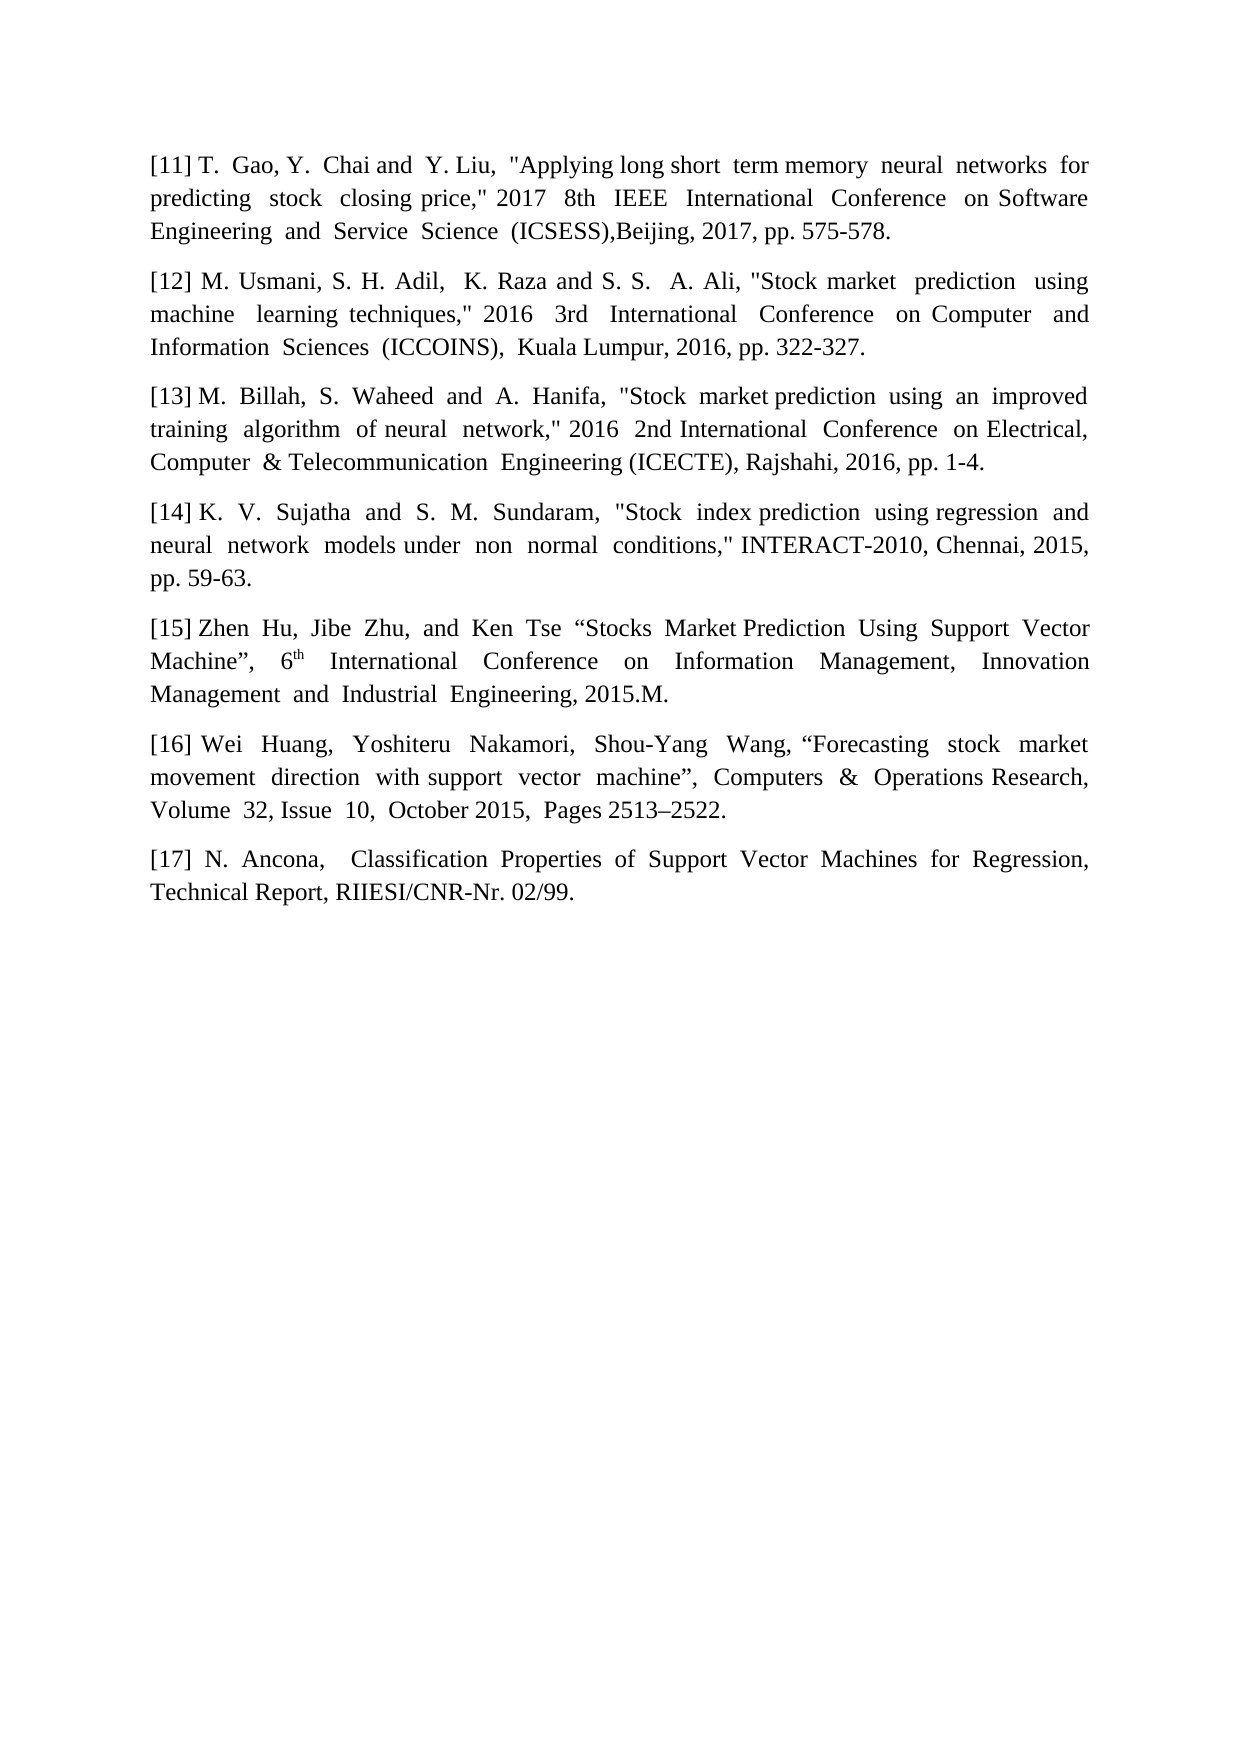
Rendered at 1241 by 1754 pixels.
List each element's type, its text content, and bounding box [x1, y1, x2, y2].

text [15] Zhen Hu, Jibe Zhu, and Ken Tse “Stocks Market Prediction Using Support Vector Machine”, 6th International Conference on Information Management, Innovation Management and Industrial Engineering, 2015.M. [150, 613, 1090, 708]
text [12] M. Usmani, S. H. Adil, K. Raza and S. S. A. Ali, "Stock market prediction using machine learning techniques," 2016 3rd International Conference on Computer and Information Sciences (ICCOINS), Kuala Lumpur, 2016, pp. 322-327. [150, 266, 1090, 361]
text [11] T. Gao, Y. Chai and Y. Liu, "Applying long short term memory neural networks for predicting stock closing price," 2017 8th IEEE International Conference on Software Engineering and Service Science (ICSESS),Beijing, 2017, pp. 575-578. [150, 150, 1090, 245]
text [14] K. V. Sujatha and S. M. Sundaram, "Stock index prediction using regression and neural network models under non normal conditions," INTERACT-2010, Chennai, 2015, pp. 59-63. [150, 497, 1090, 592]
text [16] Wei Huang, Yoshiteru Nakamori, Shou-Yang Wang, “Forecasting stock market movement direction with support vector machine”, Computers & Operations Research, Volume 32, Issue 10, October 2015, Pages 2513–2522. [150, 729, 1090, 823]
text [13] M. Billah, S. Waheed and A. Hanifa, "Stock market prediction using an improved training algorithm of neural network," 2016 2nd International Conference on Electrical, Computer & Telecommunication Engineering (ICECTE), Rajshahi, 2016, pp. 1-4. [150, 381, 1090, 476]
text [17] N. Ancona, Classification Properties of Support Vector Machines for Regression, Technical Report, RIIESI/CNR-Nr. 02/99. [150, 844, 1090, 906]
